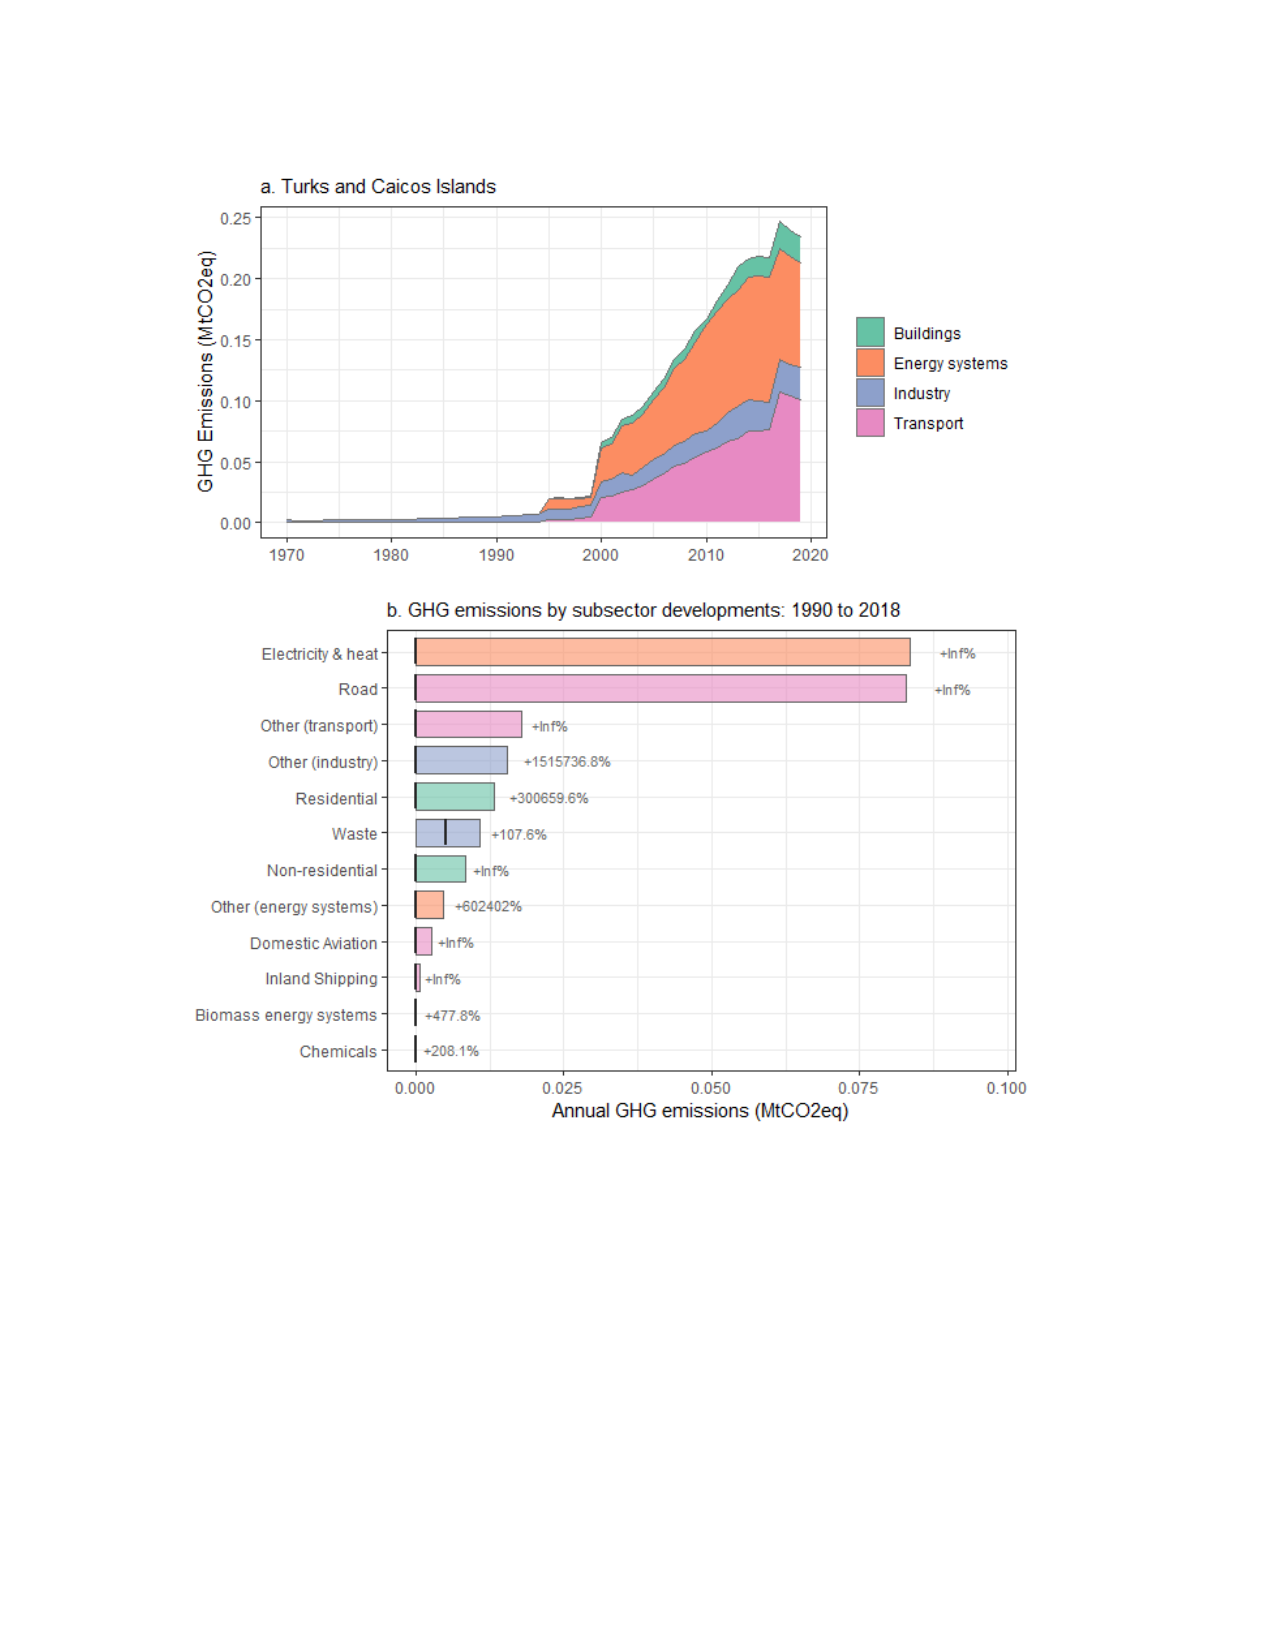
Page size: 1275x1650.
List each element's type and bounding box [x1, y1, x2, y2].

picture [168, 150, 1044, 1150]
